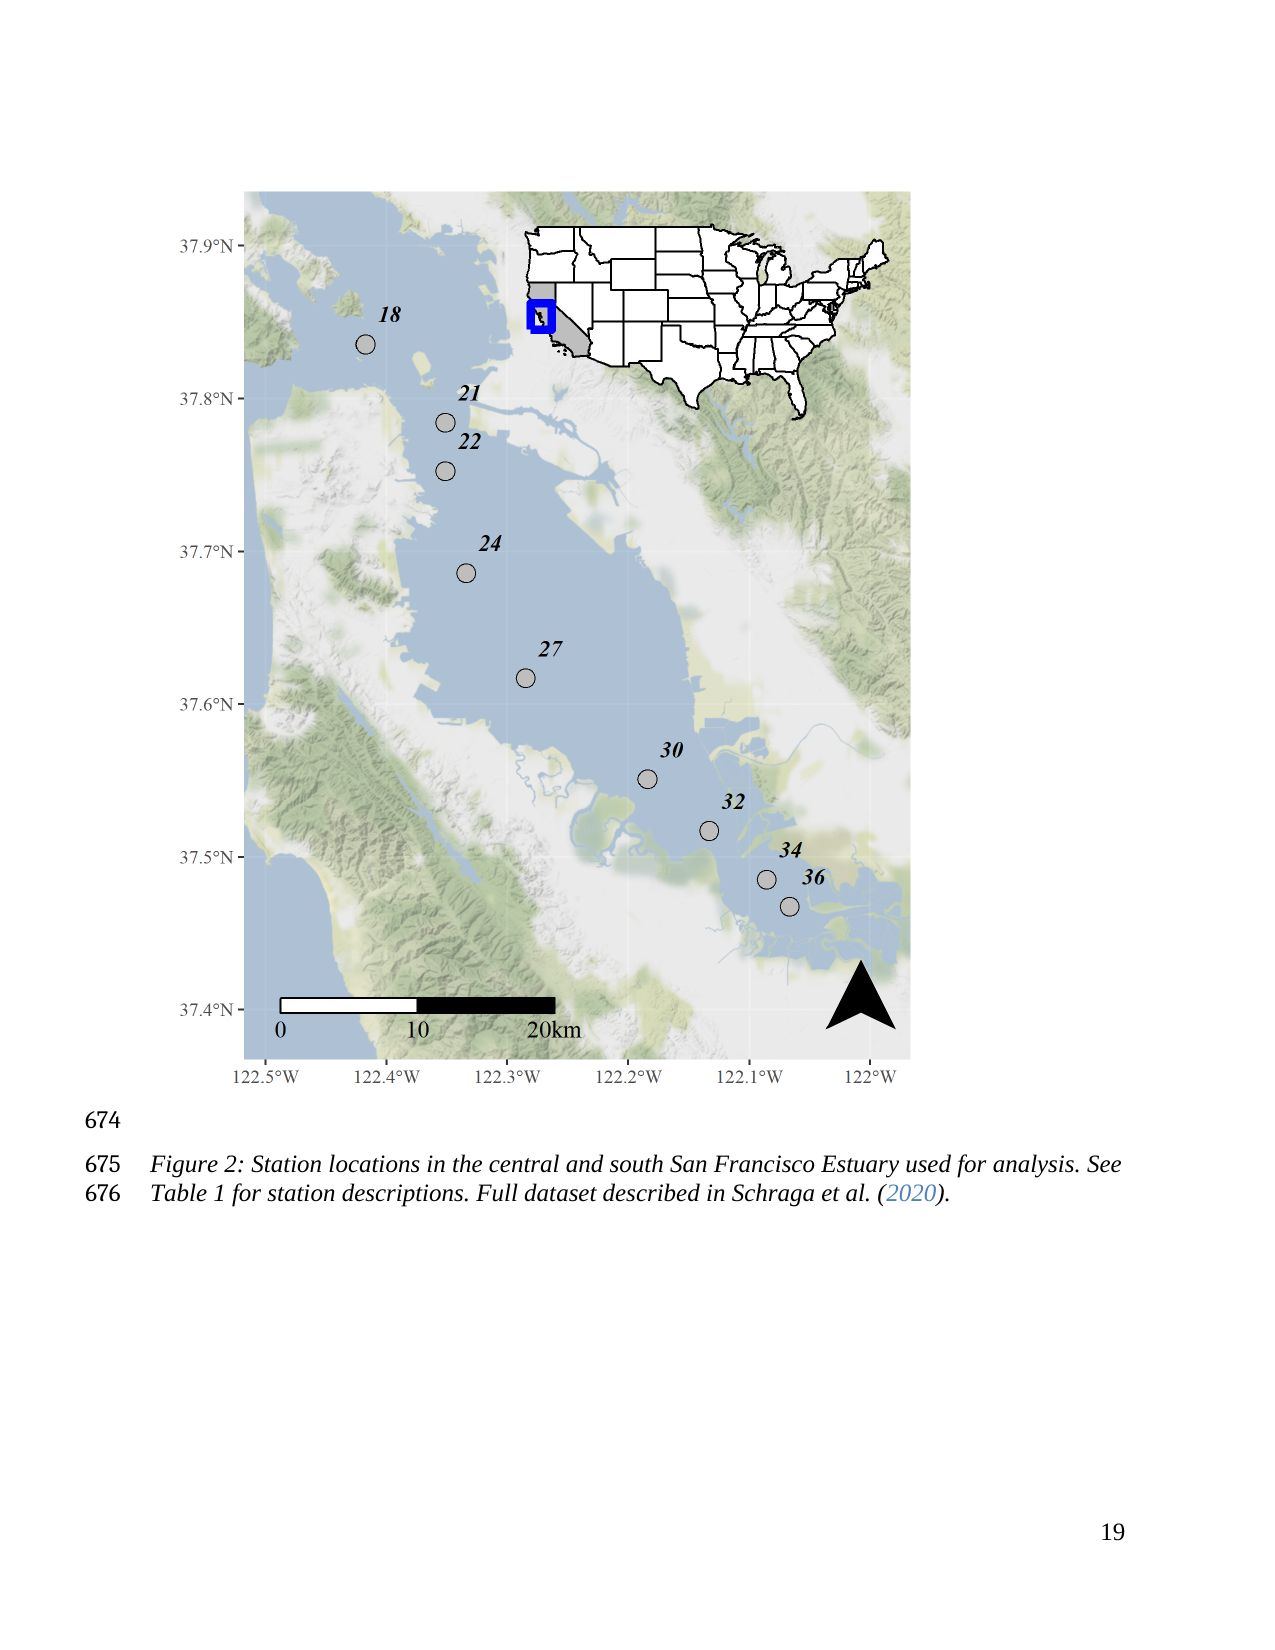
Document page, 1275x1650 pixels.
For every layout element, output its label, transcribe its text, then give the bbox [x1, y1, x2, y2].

text Figure 2: Station locations in the central and south San Francisco Estuary used for analysis. See Table 1 for station descriptions. Full dataset described in Schraga et al. (2020). [150, 1149, 1125, 1207]
picture [168, 150, 922, 1129]
